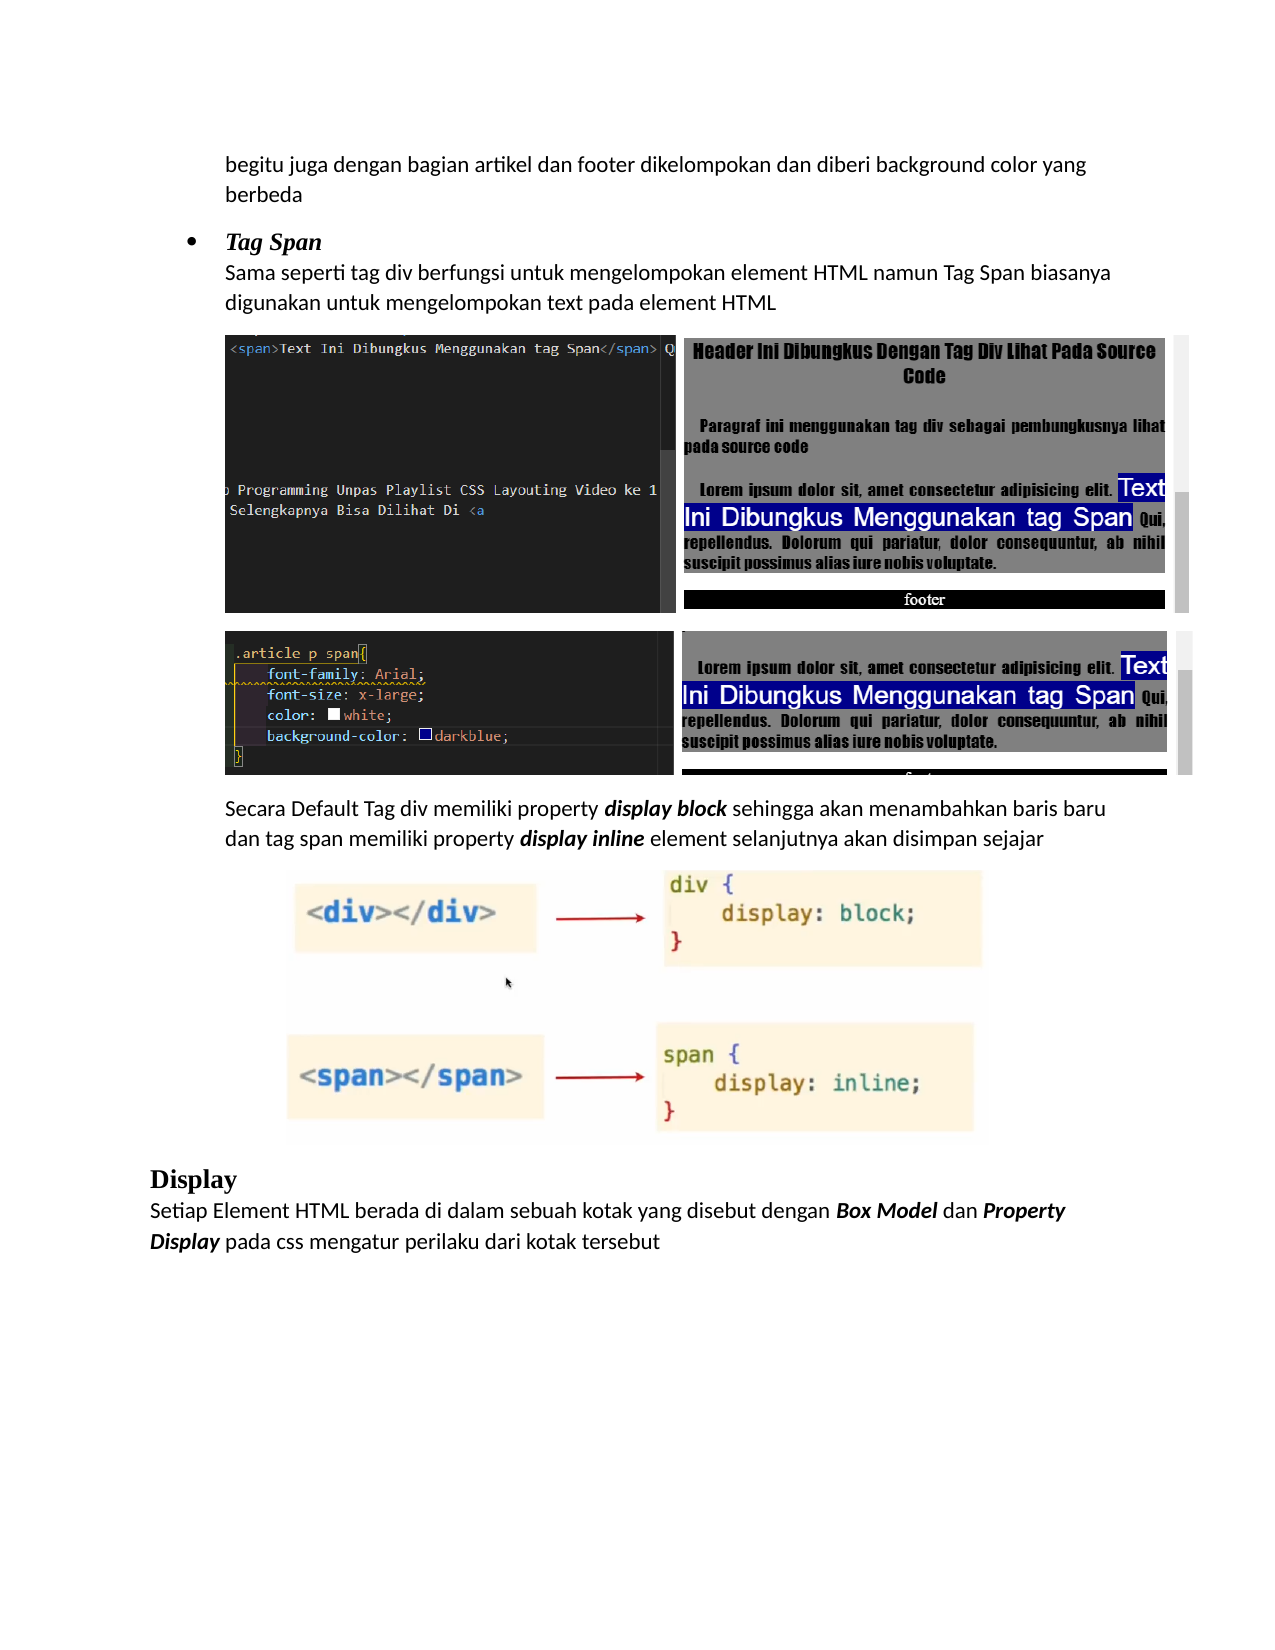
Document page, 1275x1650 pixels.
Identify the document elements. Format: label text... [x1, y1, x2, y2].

picture [286, 870, 989, 1145]
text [225, 150, 1125, 208]
text Sama seperti tag div berfungsi untuk mengelompokan element HTML namun Tag Span biasanya digunakan untuk mengelompokan text pada element HTML [225, 258, 1125, 316]
text Setiap Element HTML berada di dalam sebuah kotak yang disebut dengan Box Model dan Property Display pada css mengatur perilaku dari kotak tersebut [150, 1197, 1125, 1255]
text Secara Default Tag div memiliki property display block sehingga akan menambahkan baris baru dan tag span memiliki property display inline element selanjutnya akan disimpan sejajar [225, 794, 1125, 852]
picture [225, 631, 1193, 775]
picture [225, 335, 1189, 613]
subtitle Display [150, 1163, 1125, 1194]
subtitle Tag Span [187, 227, 1125, 256]
